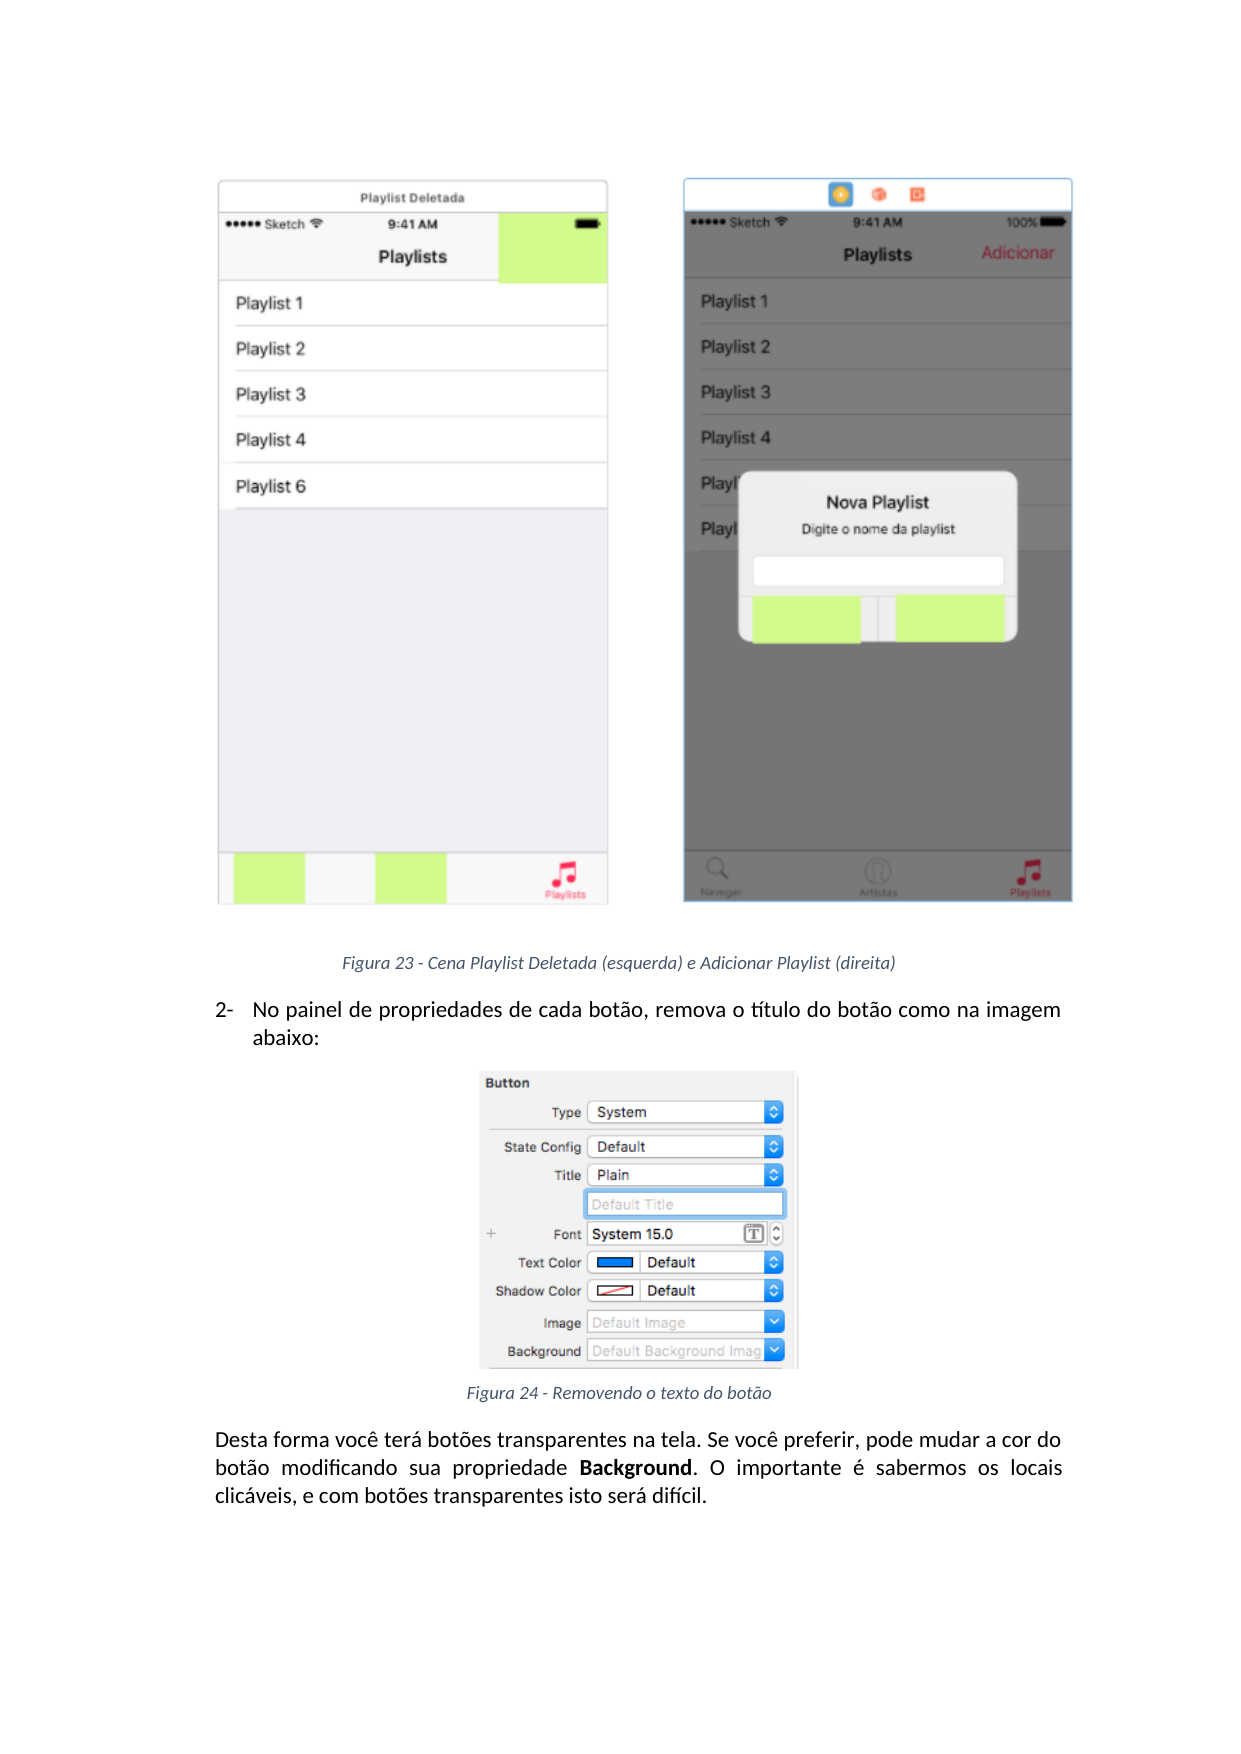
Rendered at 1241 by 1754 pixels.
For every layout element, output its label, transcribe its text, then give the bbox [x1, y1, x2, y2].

picture [479, 1071, 799, 1369]
text Desta forma você terá botões transparentes na tela. Se você preferir, pode mudar a cor do botão modificando sua propriedade Background. O importante é sabermos os locais clicáveis, e com botões transparentes isto será difícil. [215, 1425, 1063, 1509]
list No painel de propriedades de cada botão, remova o título do botão como na imagem abaixo: [215, 995, 1063, 1051]
picture [177, 147, 1118, 939]
